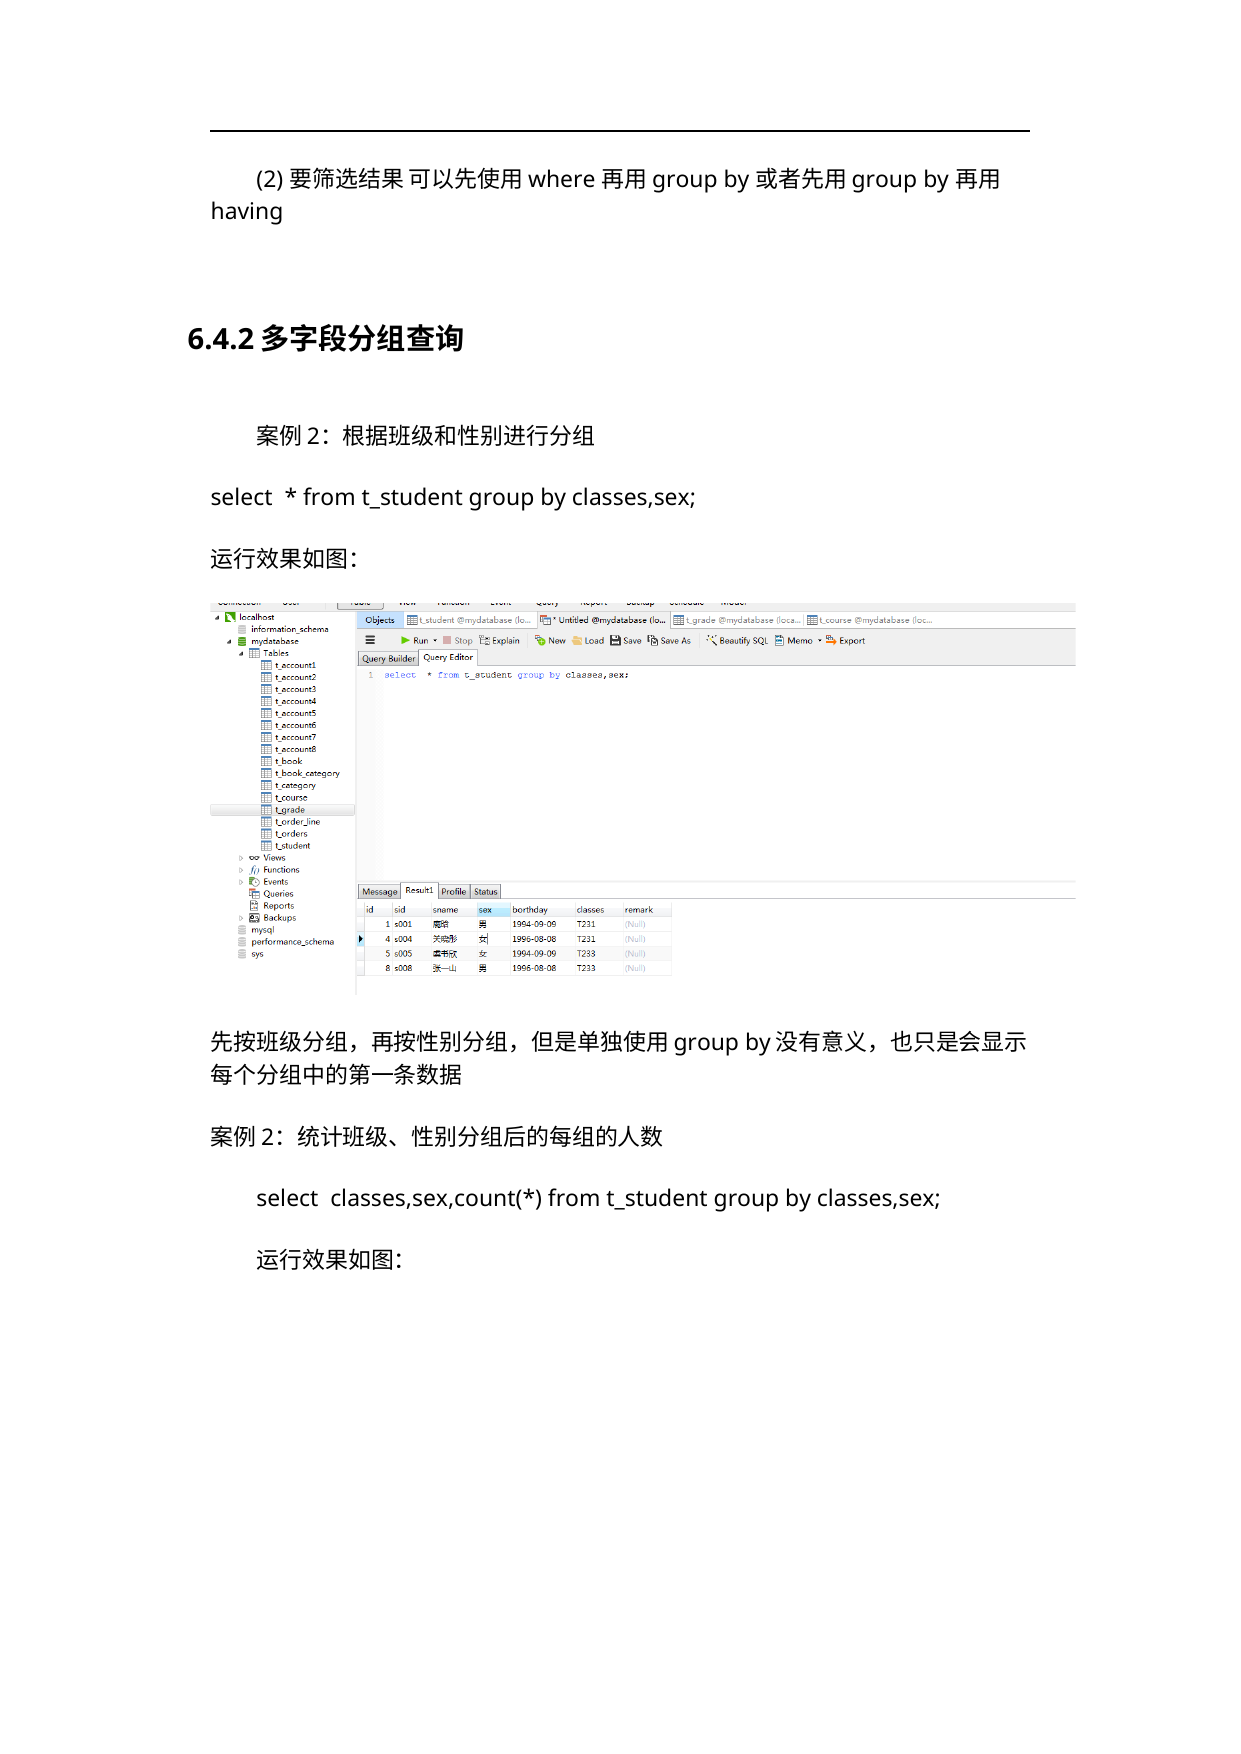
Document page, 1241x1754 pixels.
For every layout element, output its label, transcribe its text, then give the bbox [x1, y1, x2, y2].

list select classes,sex,count(*) from t_student group by classes,sex; [210, 1182, 1030, 1213]
text 运行效果如图： [210, 541, 1030, 574]
text select * from t_student group by classes,sex; [210, 480, 1030, 512]
text 先按班级分组，再按性别分组，但是单独使用group by没有意义，也只是会显示每个分组中的第一条数据 [210, 1023, 1030, 1090]
list 案例2：根据班级和性别进行分组 [210, 418, 1030, 451]
picture [210, 603, 1076, 995]
list 运行效果如图： [210, 1242, 1030, 1275]
list (2) 要筛选结果 可以先使用where 再用group by 或者先用group by 再用having [210, 161, 1030, 226]
subtitle 6.4.2多字段分组查询 [187, 315, 1030, 358]
text 案例2：统计班级、性别分组后的每组的人数 [210, 1119, 1030, 1152]
